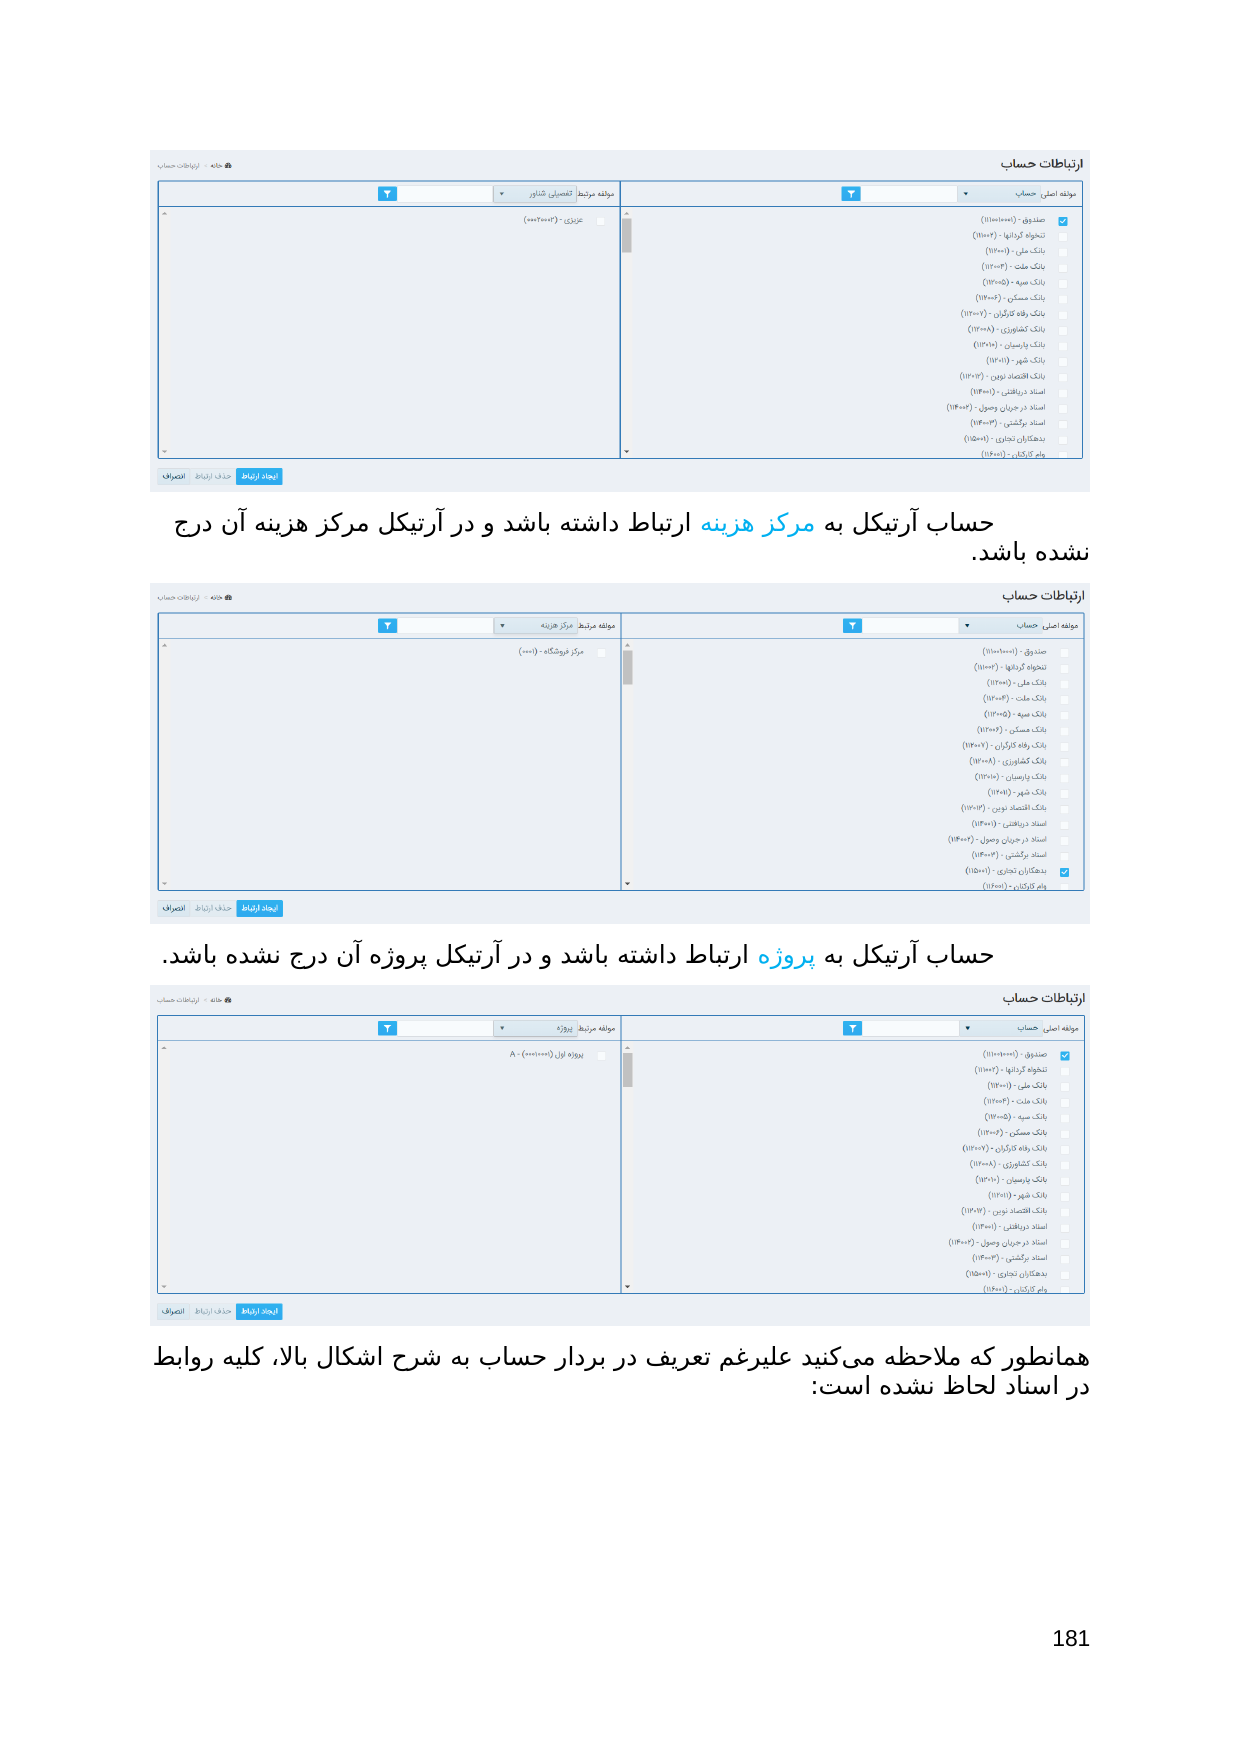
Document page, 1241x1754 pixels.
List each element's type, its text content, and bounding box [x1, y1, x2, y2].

picture [150, 985, 1090, 1326]
picture [150, 583, 1090, 924]
text حساب آرتیکل به مرکز هزینه ارتباط داشته باشد و در آرتیکل مرکز هزینه آن درج نشده باشد. [150, 508, 1090, 567]
picture [150, 150, 1090, 492]
text همانطور که ملاحظه می‌‌کنید علیرغم تعریف در بردار حساب به شرح اشکال بالا، کلیه روابط در اسناد لحاظ نشده است: [150, 1342, 1090, 1400]
text حساب آرتیکل به پروژه ارتباط داشته باشد و در آرتیکل پروژه آن درج نشده باشد. [150, 940, 1090, 969]
